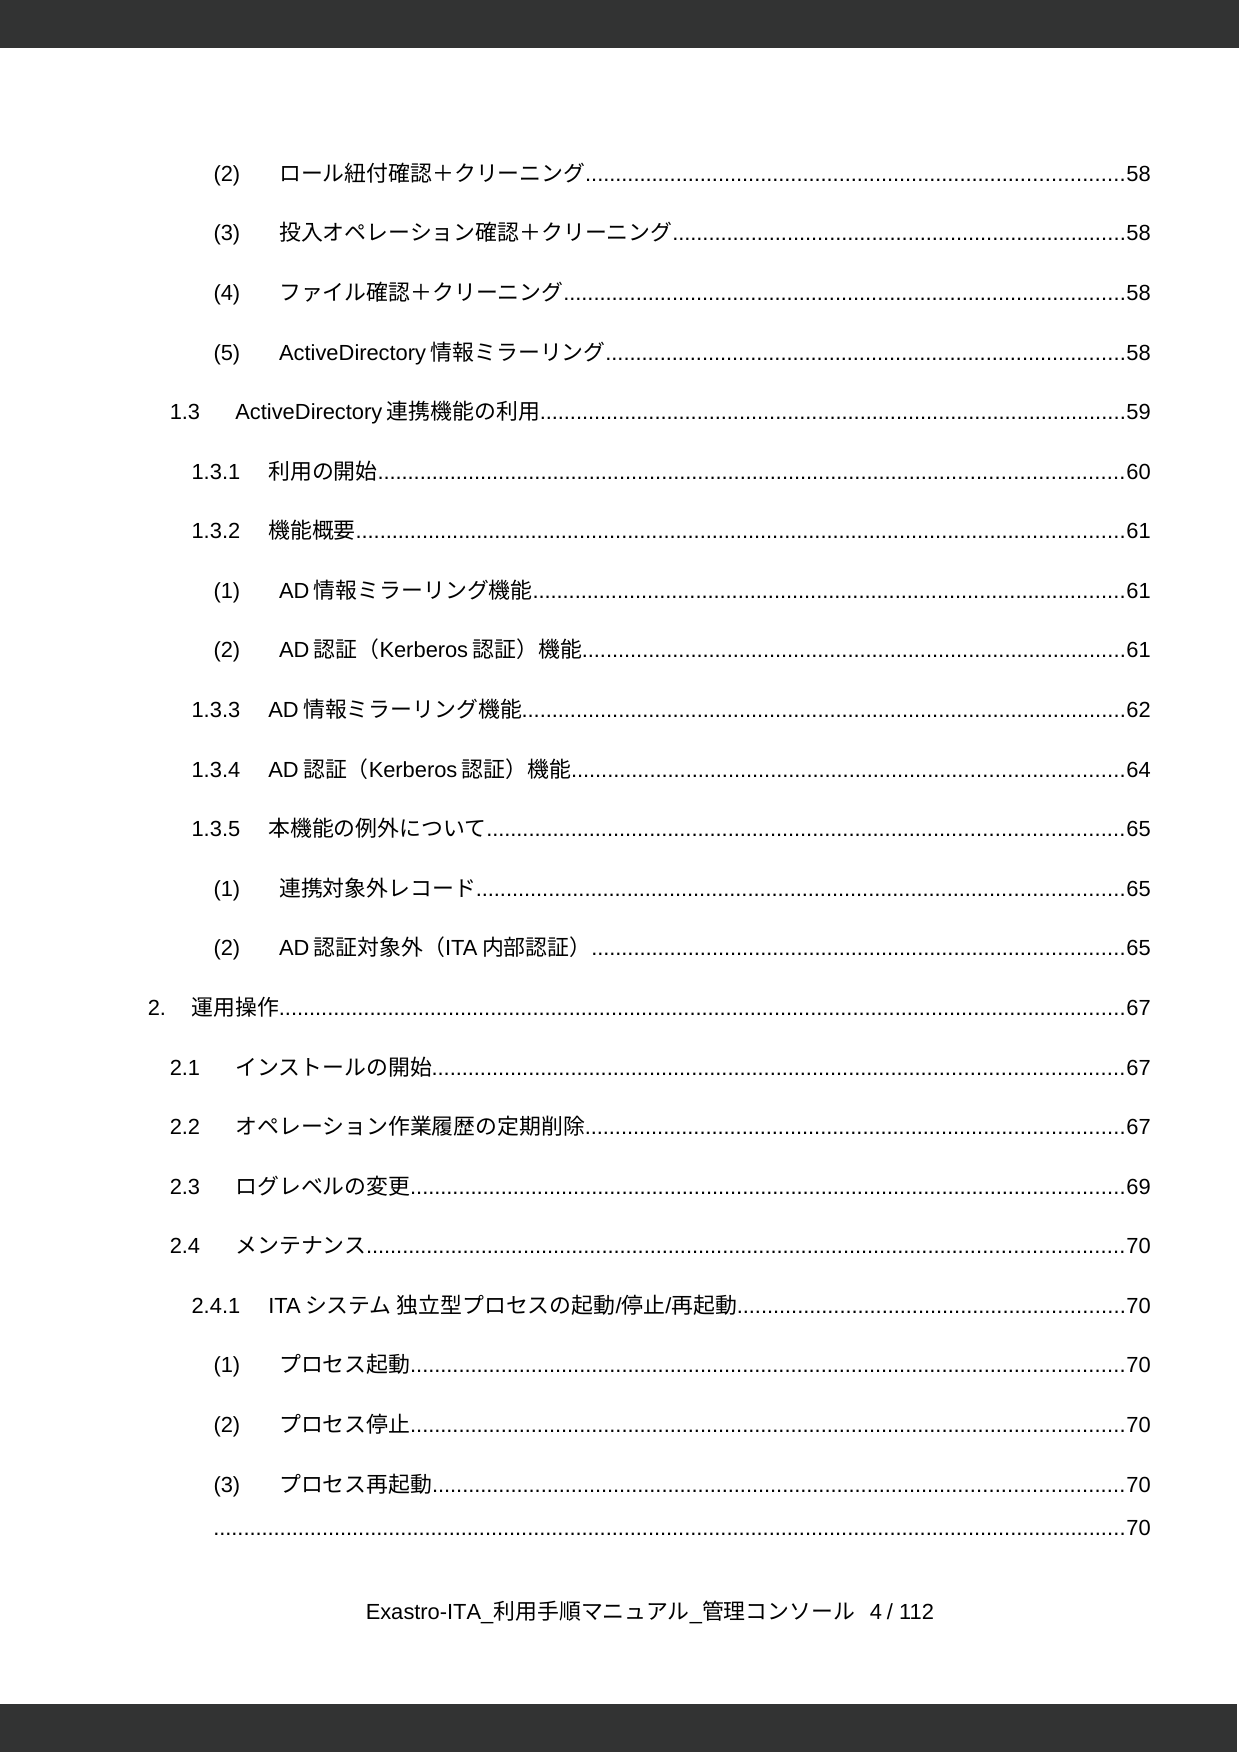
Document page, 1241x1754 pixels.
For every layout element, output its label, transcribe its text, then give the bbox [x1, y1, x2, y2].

text (1) 連携対象外レコード 65 [213, 857, 1152, 916]
text 70 [213, 1512, 1152, 1542]
text 2.2 オペレーション作業履歴の定期削除 67 [169, 1095, 1152, 1155]
text 1.3.2 機能概要 61 [191, 499, 1152, 559]
text (2) プロセス停止 70 [213, 1393, 1152, 1453]
text (5) ActiveDirectory情報ミラーリング 58 [213, 321, 1152, 380]
text 2. 運用操作 67 [148, 976, 1152, 1036]
text (2) AD認証対象外（ITA内部認証） 65 [213, 916, 1152, 976]
text (1) プロセス起動 70 [213, 1333, 1152, 1393]
text 1.3.5 本機能の例外について 65 [191, 797, 1152, 857]
text 2.4 メンテナンス 70 [169, 1214, 1152, 1274]
text (3) 投入オペレーション確認＋クリーニング 58 [213, 201, 1152, 261]
text 1.3.3 AD情報ミラーリング機能 62 [191, 678, 1152, 738]
picture [0, 0, 1239, 48]
text 2.3 ログレベルの変更 69 [169, 1155, 1152, 1214]
text (3) プロセス再起動 70 [213, 1453, 1152, 1512]
text 2.4.1 ITAシステム 独立型プロセスの起動/停止/再起動 70 [191, 1274, 1152, 1333]
text 1.3.1 利用の開始 60 [191, 440, 1152, 499]
text (1) AD情報ミラーリング機能 61 [213, 559, 1152, 618]
text (4) ファイル確認＋クリーニング 58 [213, 261, 1152, 321]
text (2) AD認証（Kerberos認証）機能 61 [213, 618, 1152, 678]
picture [0, 1704, 1237, 1752]
text 1.3 ActiveDirectory連携機能の利用 59 [169, 380, 1152, 440]
text 1.3.4 AD認証（Kerberos認証）機能 64 [191, 738, 1152, 797]
text (2) ロール紐付確認＋クリーニング 58 [213, 142, 1152, 201]
text 2.1 インストールの開始 67 [169, 1036, 1152, 1095]
